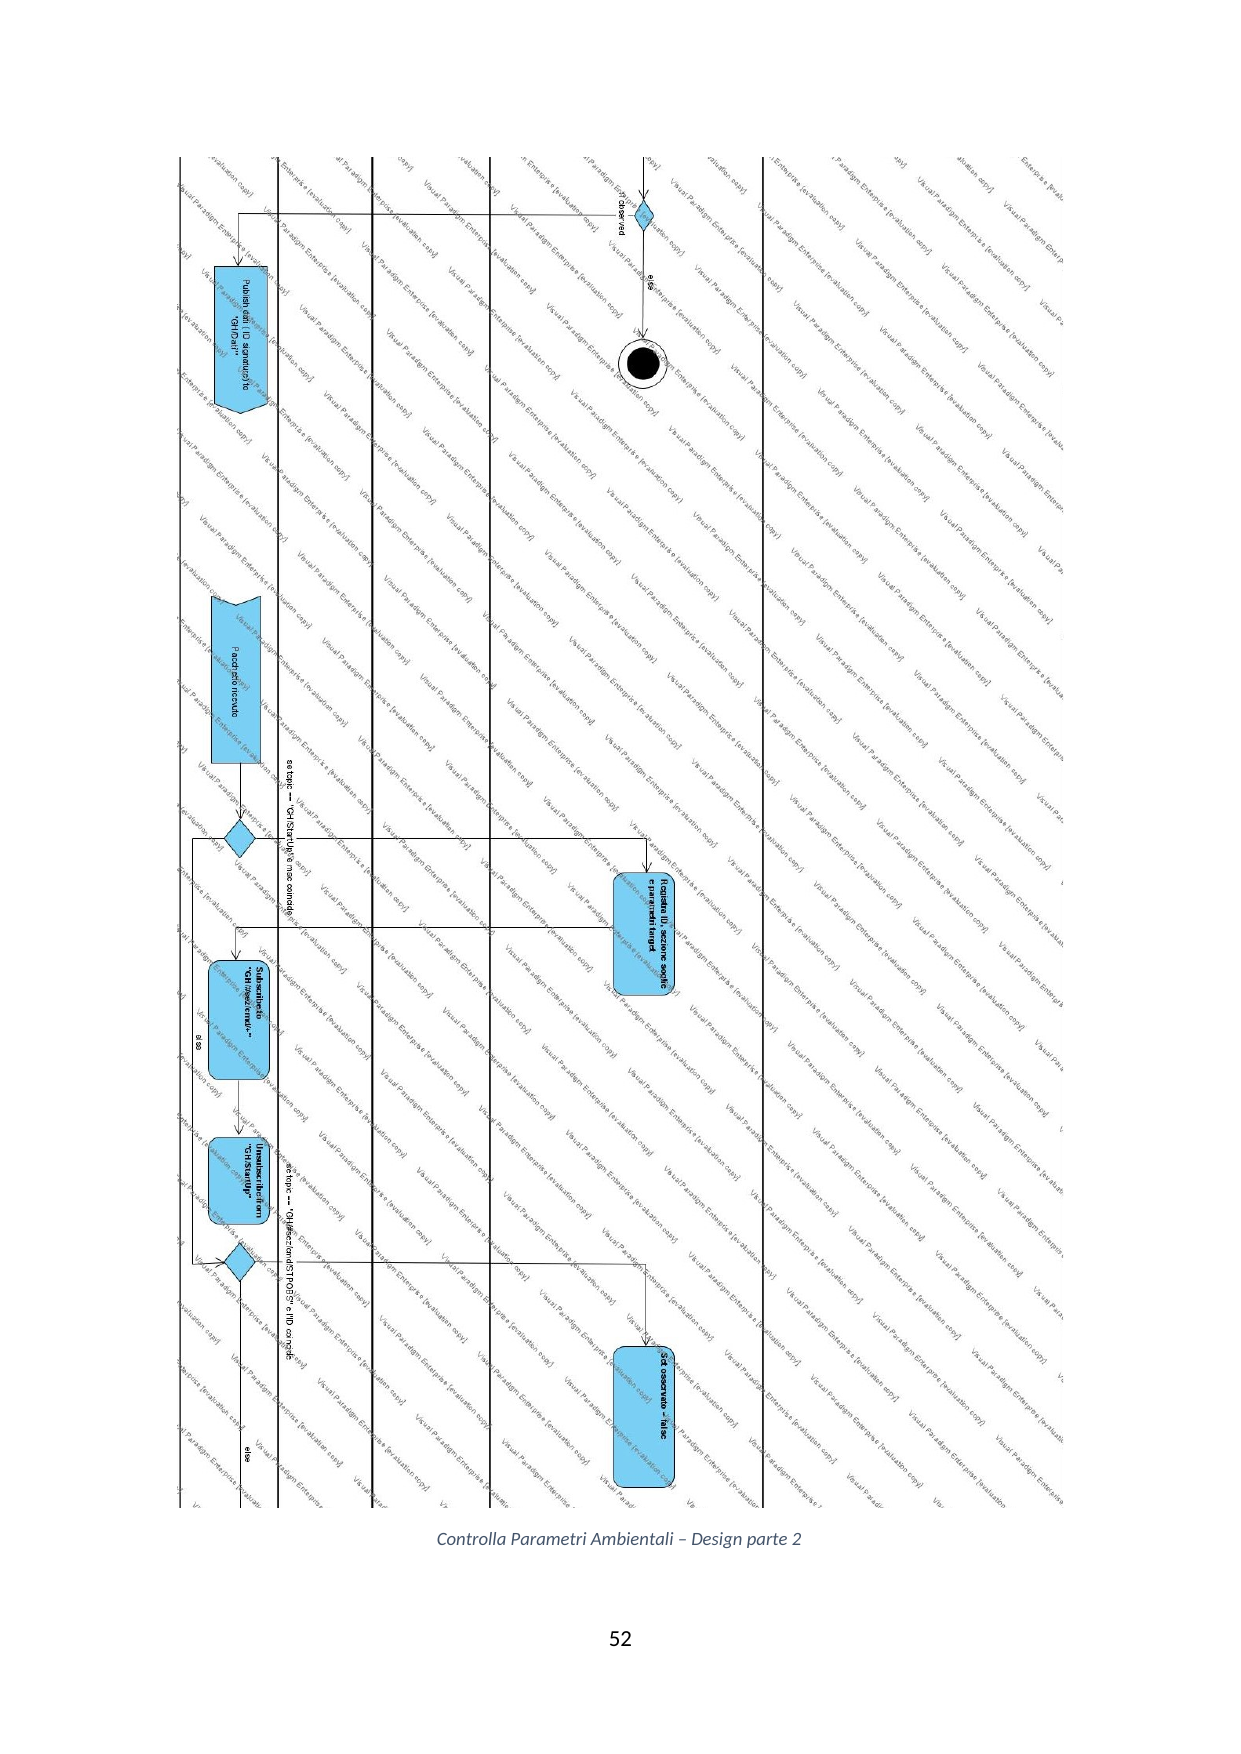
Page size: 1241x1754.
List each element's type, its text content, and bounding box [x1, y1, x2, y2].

picture [177, 157, 1064, 1508]
text Controlla Parametri Ambientali – Design parte 2 [118, 1527, 1122, 1549]
